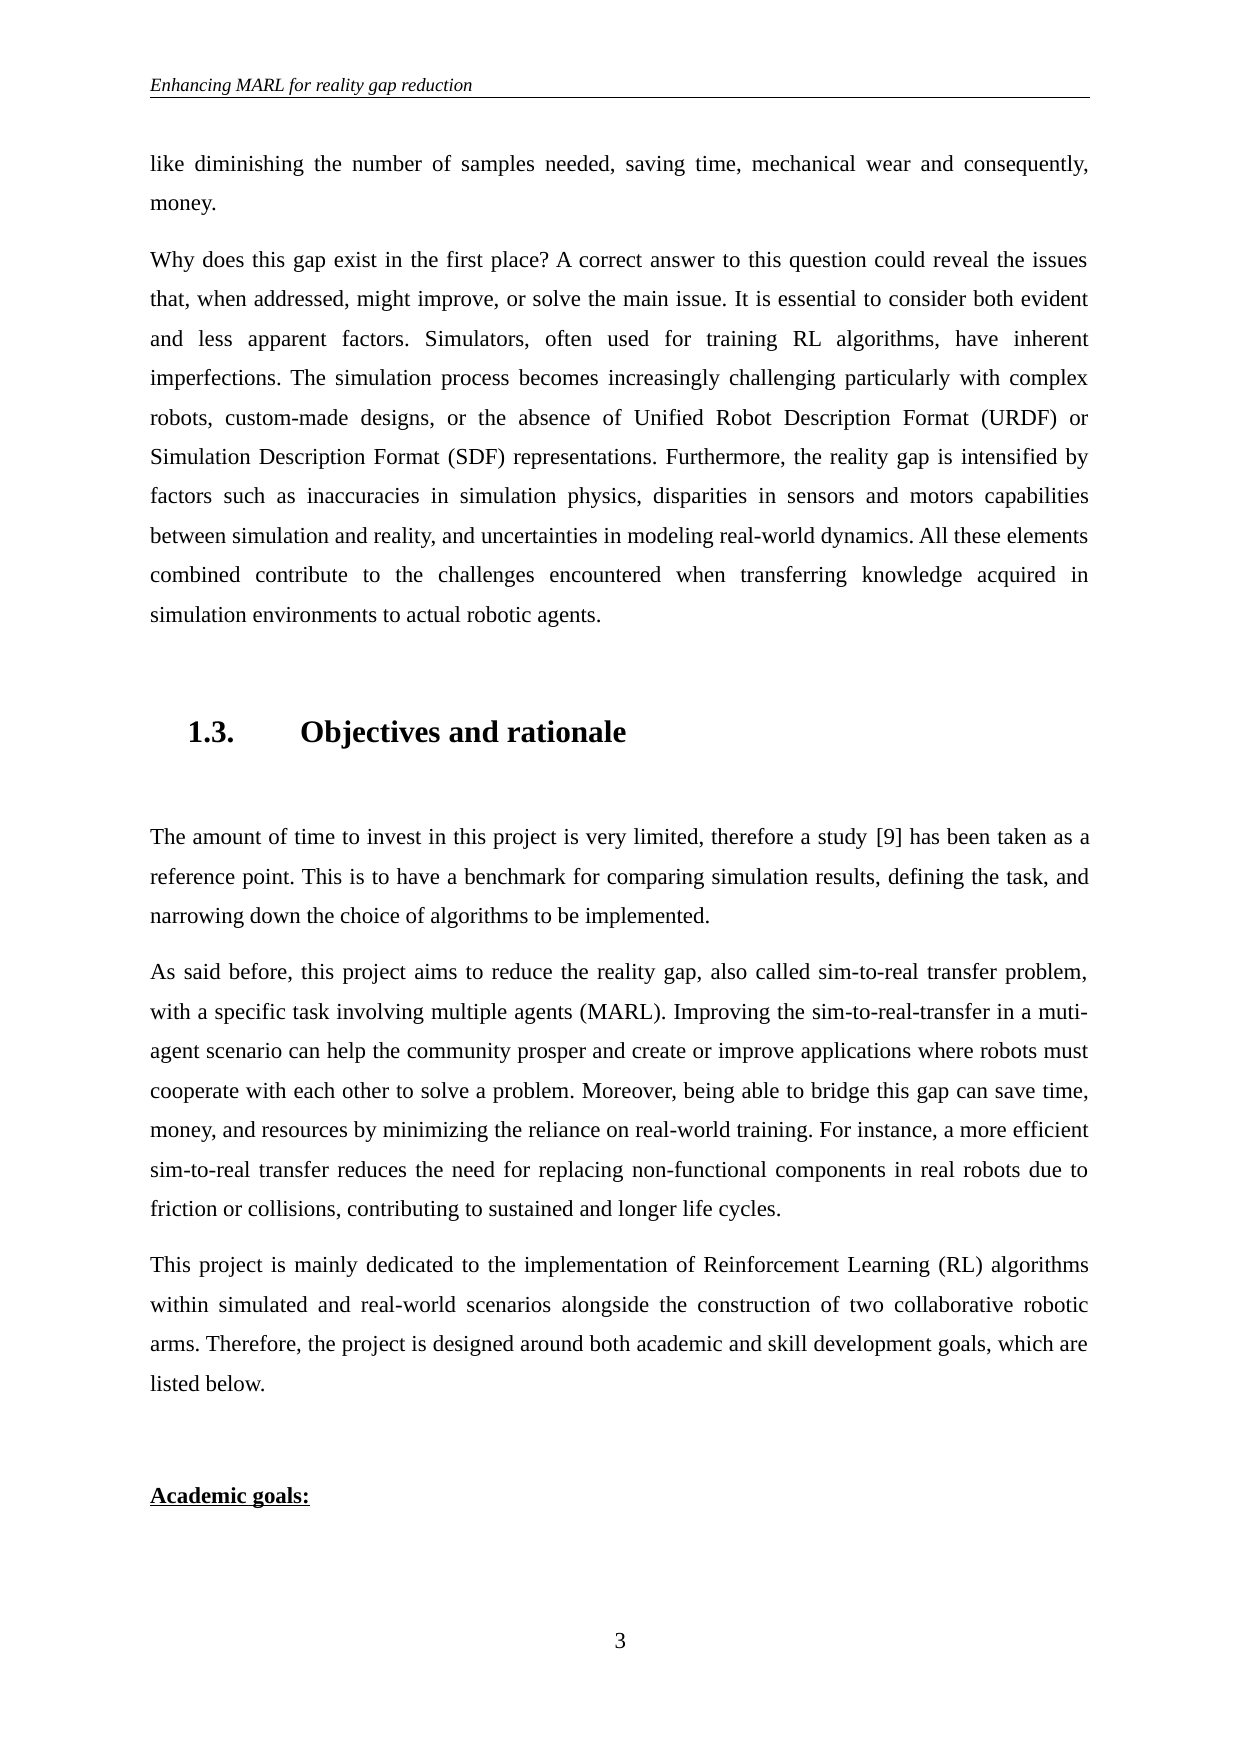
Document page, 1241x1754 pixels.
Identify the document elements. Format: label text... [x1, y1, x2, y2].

text Academic goals: [150, 1482, 1090, 1508]
text As said before, this project aims to reduce the reality gap, also called sim-to-real transfer problem, with a specific task involving multiple agents (MARL). Improving the sim-to-real-transfer in a muti-agent scenario can help the community prosper and create or improve applications where robots must cooperate with each other to solve a problem. Moreover, being able to bridge this gap can save time, money, and resources by minimizing the reliance on real-world training. For instance, a more efficient sim-to-real transfer reduces the need for replacing non-functional components in real robots due to friction or collisions, contributing to sustained and longer life cycles. [150, 958, 1090, 1222]
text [150, 150, 1090, 216]
text This project is mainly dedicated to the implementation of Reinforcement Learning (RL) algorithms within simulated and real-world scenarios alongside the construction of two collaborative robotic arms. Therefore, the project is designed around both academic and skill development goals, which are listed below. [150, 1251, 1090, 1396]
text Why does this gap exist in the first place? A correct answer to this question could reveal the issues that, when addressed, might improve, or solve the main issue. It is essential to consider both evident and less apparent factors. Simulators, often used for training RL algorithms, have inherent imperfections. The simulation process becomes increasingly challenging particularly with complex robots, custom-made designs, or the absence of Unified Robot Description Format (URDF) or Simulation Description Format (SDF) representations. Furthermore, the reality gap is intensified by factors such as inaccuracies in simulation physics, disparities in sensors and motors capabilities between simulation and reality, and uncertainties in modeling real-world dynamics. All these elements combined contribute to the challenges encountered when transferring knowledge acquired in simulation environments to actual robotic agents. [150, 246, 1090, 627]
subtitle Objectives and rationale [187, 713, 1090, 749]
text The amount of time to invest in this project is very limited, therefore a study [9] has been taken as a reference point. This is to have a benchmark for comparing simulation results, defining the task, and narrowing down the choice of algorithms to be implemented. [150, 823, 1090, 928]
